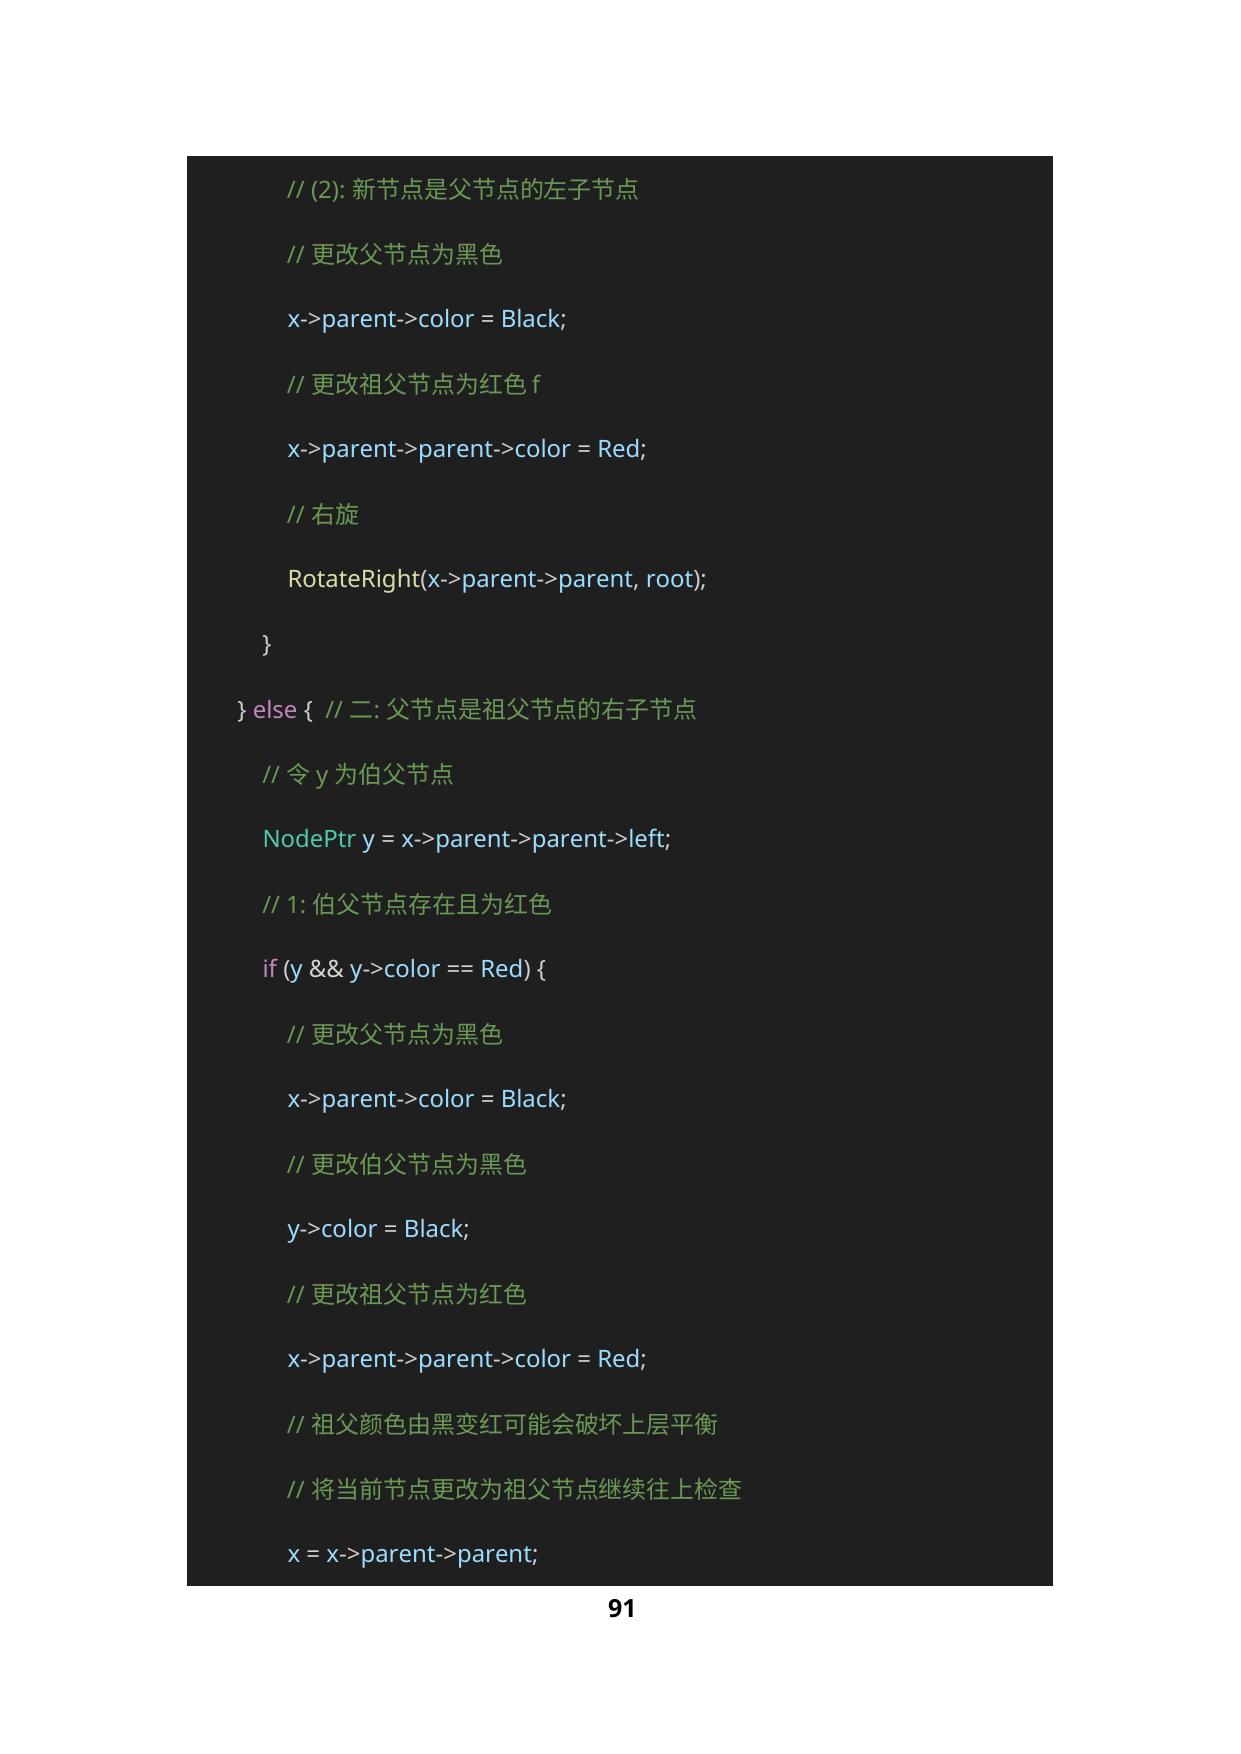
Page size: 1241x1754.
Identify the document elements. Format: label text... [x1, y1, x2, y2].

text x = x->parent->parent; [187, 1521, 1053, 1586]
text // 1: 伯父节点存在且为红色 [187, 871, 1053, 936]
text if (y && y->color == Red) { [187, 936, 1053, 1001]
text // 祖父颜色由黑变红可能会破坏上层平衡 [187, 1391, 1053, 1456]
text // 更改父节点为黑色 [187, 221, 1053, 286]
text x->parent->parent->color = Red; [187, 1326, 1053, 1391]
text // 更改祖父节点为红色f [187, 351, 1053, 416]
text x->parent->color = Black; [187, 1066, 1053, 1131]
text x->parent->parent->color = Red; [187, 416, 1053, 481]
text // 更改父节点为黑色 [187, 1001, 1053, 1066]
text x->parent->color = Black; [187, 286, 1053, 351]
text } [187, 611, 1053, 676]
text NodePtr y = x->parent->parent->left; [187, 806, 1053, 871]
text // 更改祖父节点为红色 [187, 1261, 1053, 1326]
text // 右旋 [187, 481, 1053, 546]
text y->color = Black; [187, 1196, 1053, 1261]
text // 令 y 为伯父节点 [187, 741, 1053, 806]
text // 更改伯父节点为黑色 [187, 1131, 1053, 1196]
text // (2): 新节点是父节点的左子节点 [187, 156, 1053, 221]
text // 将当前节点更改为祖父节点继续往上检查 [187, 1456, 1053, 1521]
text } else { // 二: 父节点是祖父节点的右子节点 [187, 676, 1053, 741]
text RotateRight(x->parent->parent, root); [187, 546, 1053, 611]
